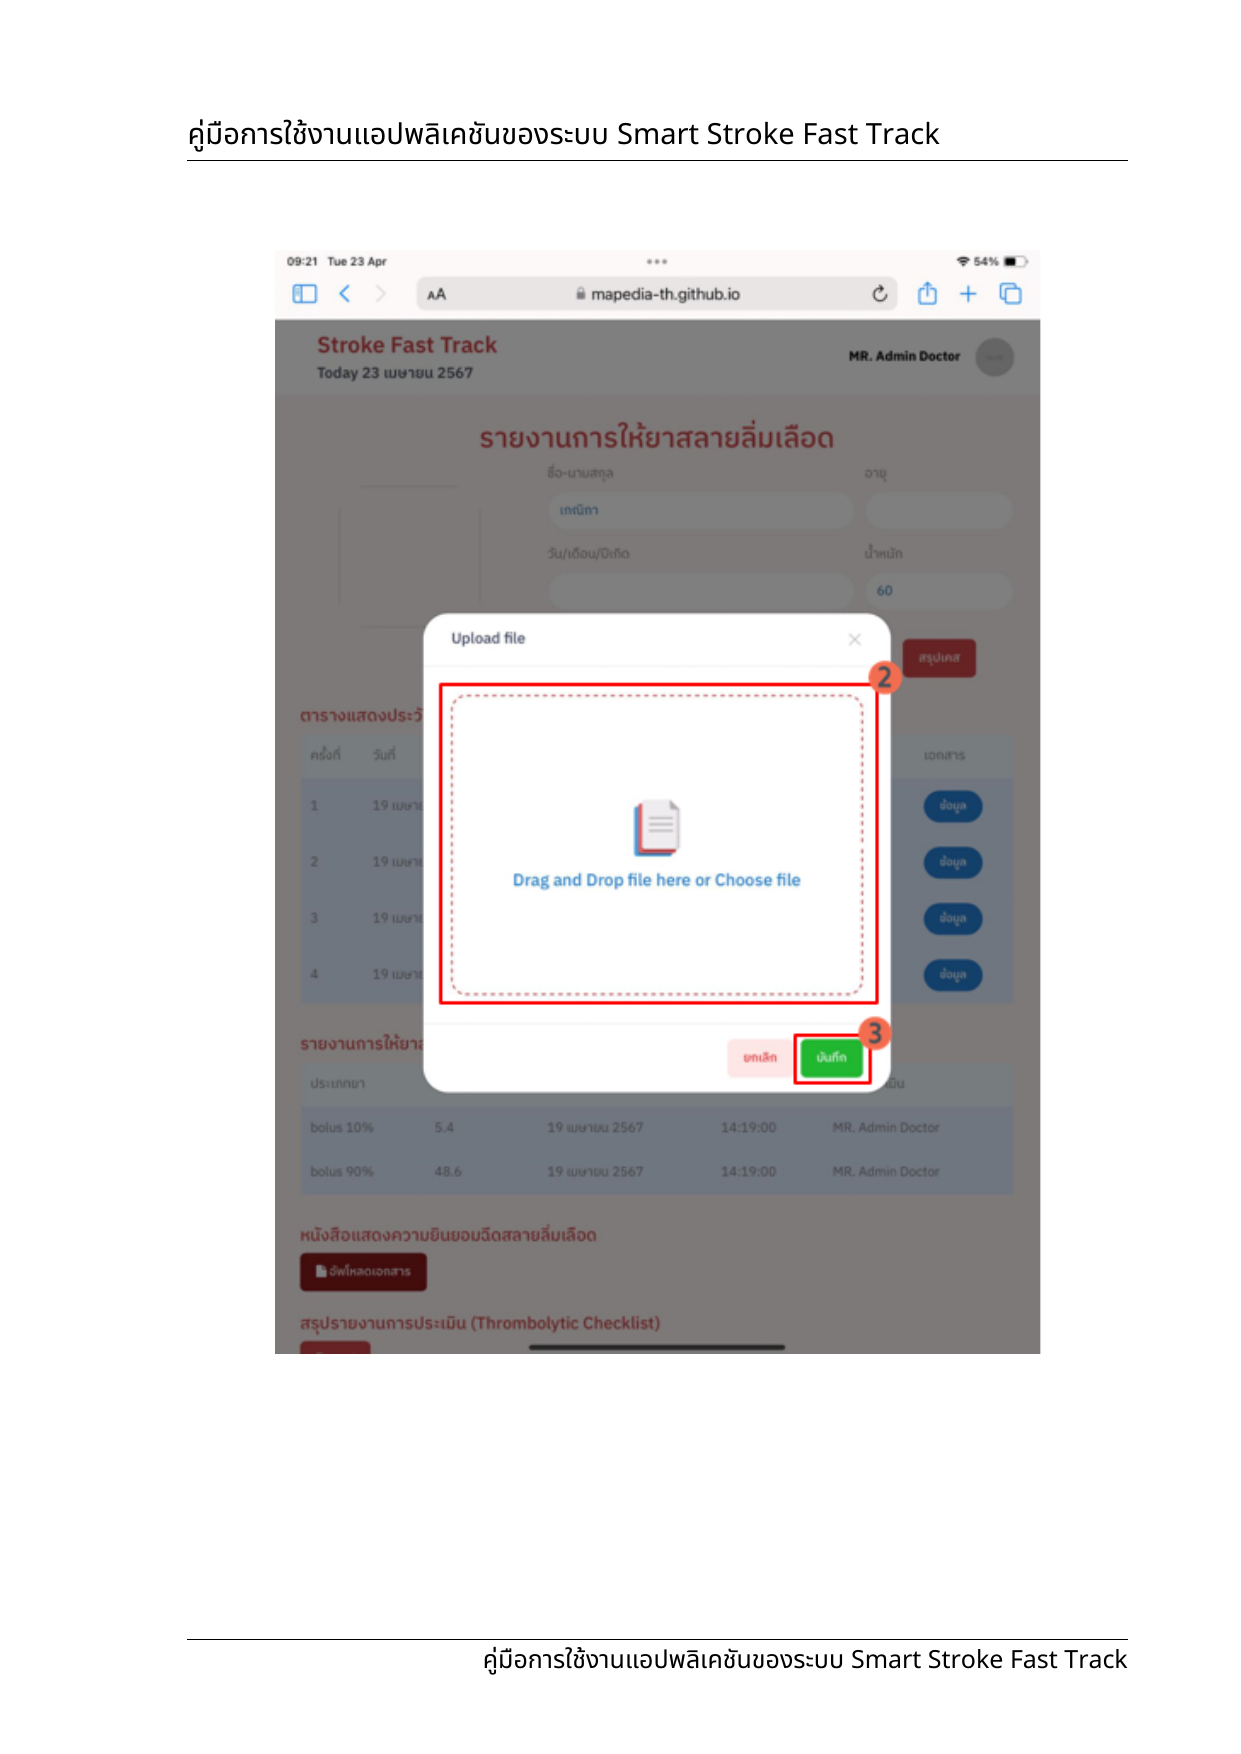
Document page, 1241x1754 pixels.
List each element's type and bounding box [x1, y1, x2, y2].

picture [275, 249, 1041, 1354]
